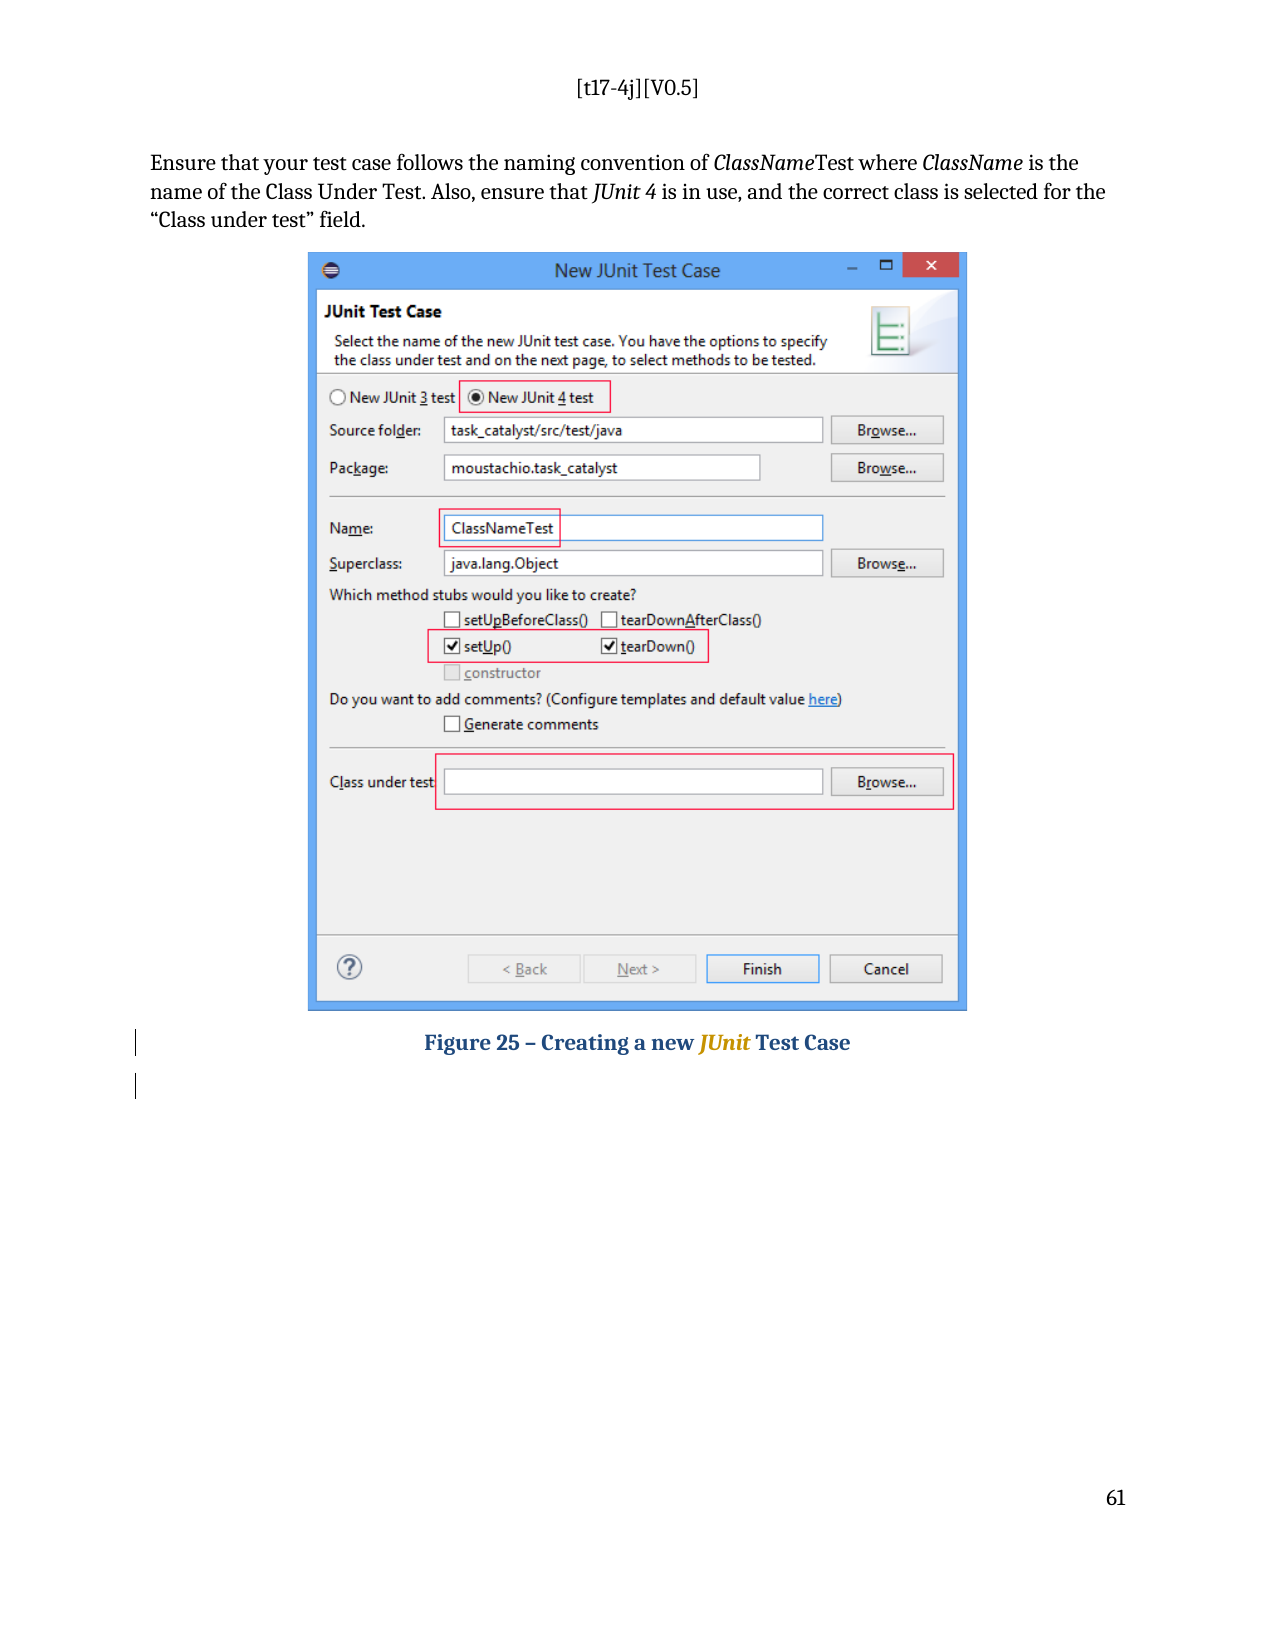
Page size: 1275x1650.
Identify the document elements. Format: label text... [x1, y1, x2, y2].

picture [307, 252, 968, 1011]
text Ensure that your test case follows the naming convention of ClassNameTest where ClassName is the name of the Class Under Test. Also, ensure that JUnit 4 is in use, and the correct class is selected for the “Class under test” field. [150, 150, 1125, 233]
